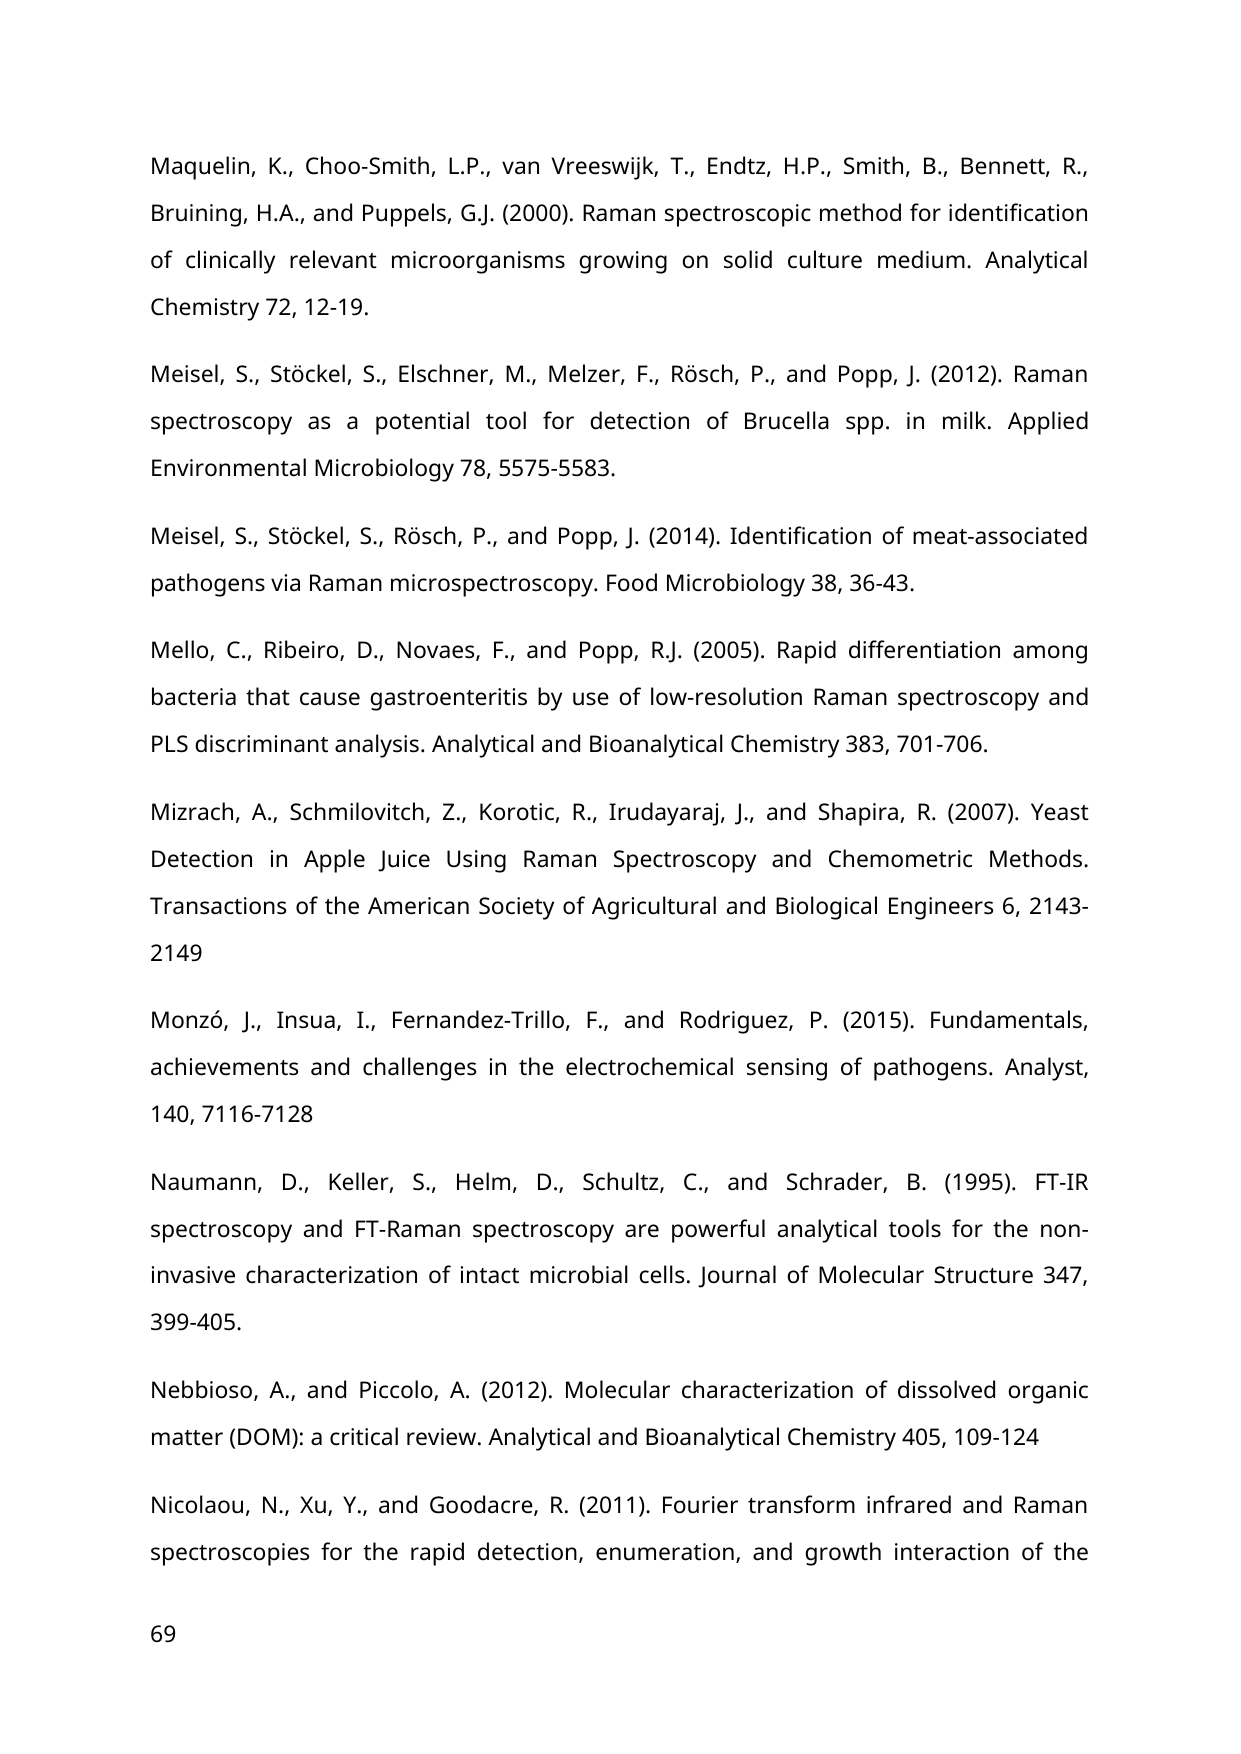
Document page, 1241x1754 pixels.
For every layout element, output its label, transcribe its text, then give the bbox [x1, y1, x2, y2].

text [150, 1488, 1090, 1567]
text Naumann, D., Keller, S., Helm, D., Schultz, C., and Schrader, B. (1995). FT-IR spectroscopy and FT-Raman spectroscopy are powerful analytical tools for the non-invasive characterization of intact microbial cells. Journal of Molecular Structure 347, 399-405. [150, 1166, 1090, 1337]
text Nebbioso, A., and Piccolo, A. (2012). Molecular characterization of dissolved organic matter (DOM): a critical review. Analytical and Bioanalytical Chemistry 405, 109-124 [150, 1374, 1090, 1452]
text Mello, C., Ribeiro, D., Novaes, F., and Popp, R.J. (2005). Rapid differentiation among bacteria that cause gastroenteritis by use of low-resolution Raman spectroscopy and PLS discriminant analysis. Analytical and Bioanalytical Chemistry 383, 701-706. [150, 634, 1090, 759]
text Mizrach, A., Schmilovitch, Z., Korotic, R., Irudayaraj, J., and Shapira, R. (2007). Yeast Detection in Apple Juice Using Raman Spectroscopy and Chemometric Methods. Transactions of the American Society of Agricultural and Biological Engineers 6, 2143-2149 [150, 796, 1090, 968]
text Monzó, J., Insua, I., Fernandez-Trillo, F., and Rodriguez, P. (2015). Fundamentals, achievements and challenges in the electrochemical sensing of pathogens. Analyst, 140, 7116-7128 [150, 1004, 1090, 1129]
text Meisel, S., Stöckel, S., Elschner, M., Melzer, F., Rösch, P., and Popp, J. (2012). Raman spectroscopy as a potential tool for detection of Brucella spp. in milk. Applied Environmental Microbiology 78, 5575-5583. [150, 358, 1090, 483]
text Meisel, S., Stöckel, S., Rösch, P., and Popp, J. (2014). Identification of meat-associated pathogens via Raman microspectroscopy. Food Microbiology 38, 36-43. [150, 520, 1090, 598]
text Maquelin, K., Choo-Smith, L.P., van Vreeswijk, T., Endtz, H.P., Smith, B., Bennett, R., Bruining, H.A., and Puppels, G.J. (2000). Raman spectroscopic method for identification of clinically relevant microorganisms growing on solid culture medium. Analytical Chemistry 72, 12-19. [150, 150, 1090, 322]
